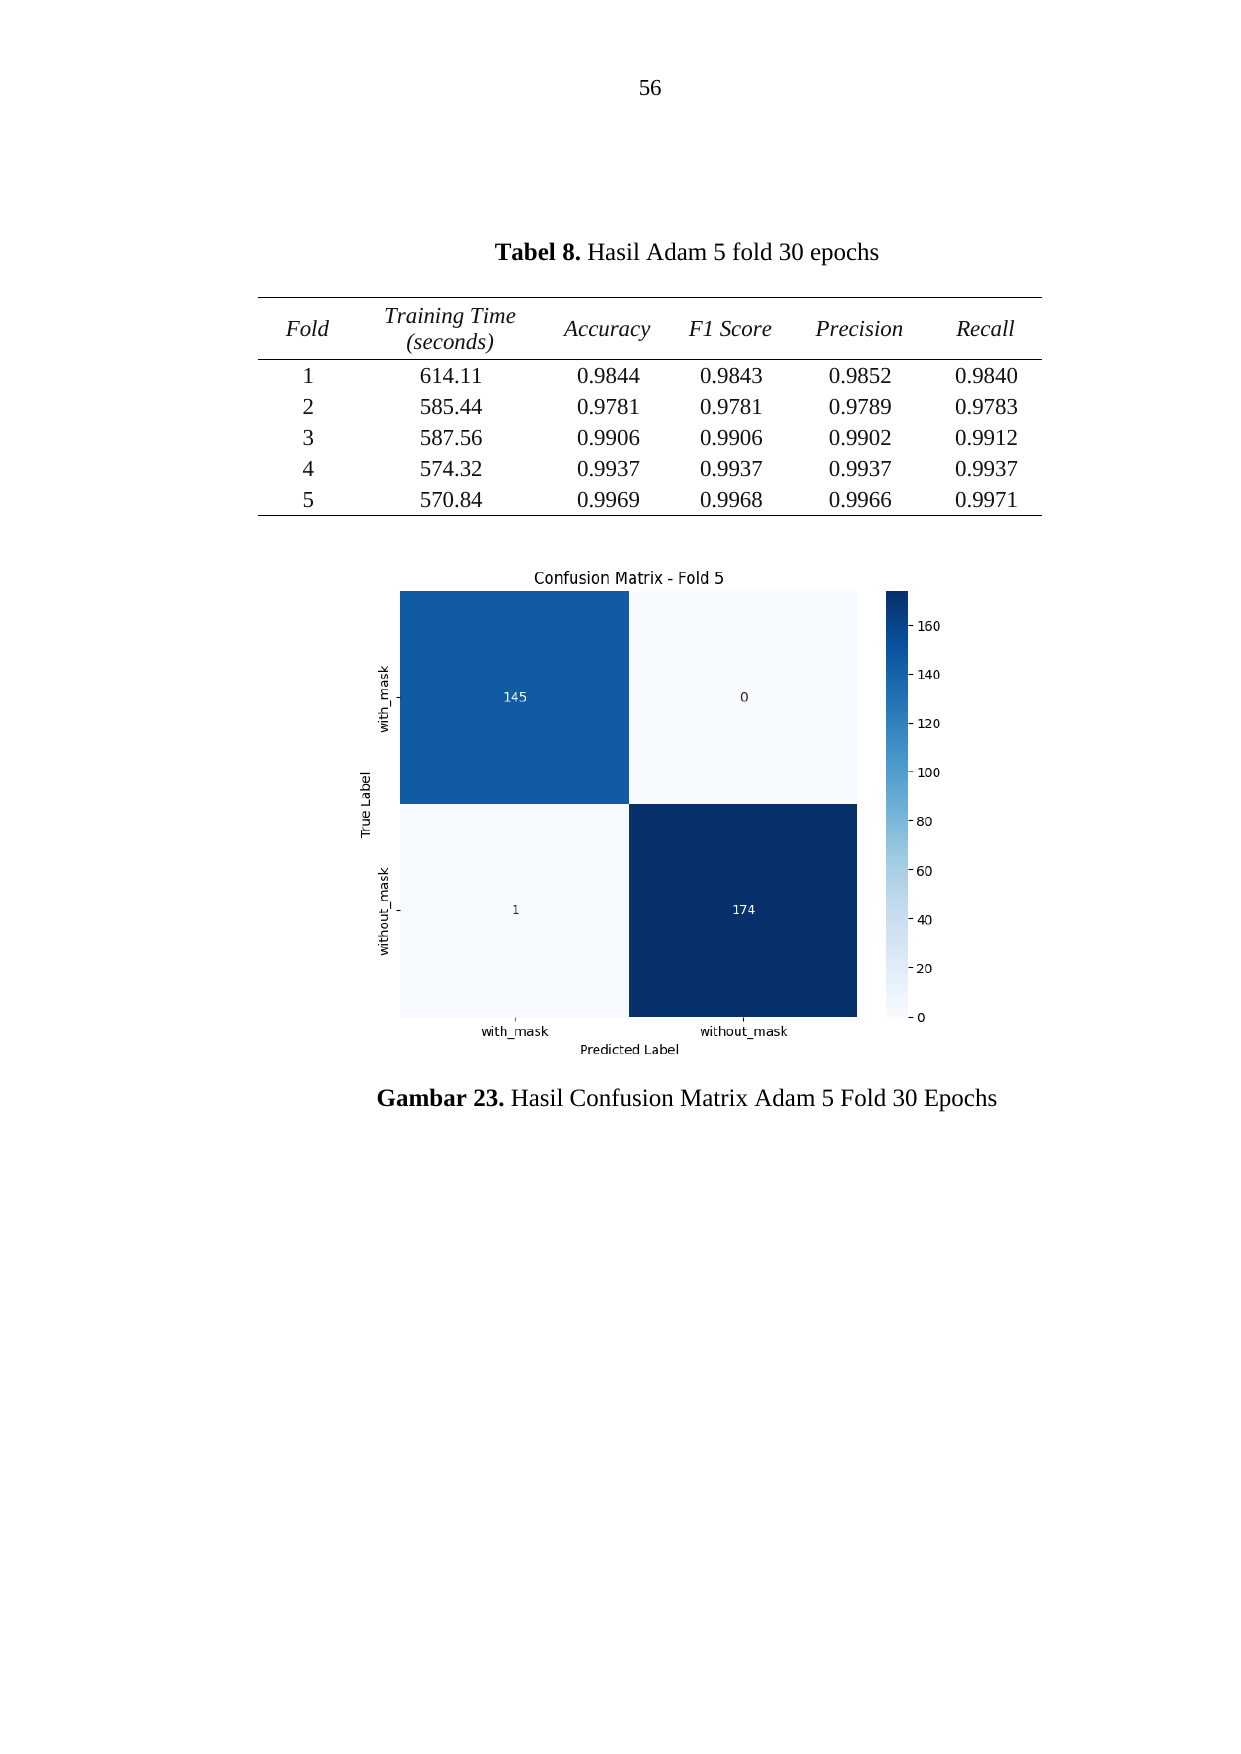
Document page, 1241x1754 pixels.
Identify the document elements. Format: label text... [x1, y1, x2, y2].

table_cell 0.9902 [790, 422, 931, 453]
table_cell 3 [258, 422, 358, 453]
table_cell 0.9937 [673, 453, 789, 484]
picture [351, 561, 949, 1065]
table_cell 0.9906 [673, 422, 789, 453]
table_header Training Time (seconds) [358, 298, 544, 359]
table_cell 570.84 [358, 484, 544, 515]
table_cell 614.11 [358, 360, 544, 390]
table_cell 0.9840 [931, 360, 1042, 390]
table_cell 0.9966 [790, 484, 931, 515]
table_cell 574.32 [358, 453, 544, 484]
table_cell 0.9971 [931, 484, 1042, 515]
text Tabel 8. Hasil Adam 5 fold 30 epochs [311, 237, 1063, 266]
table_cell 0.9789 [790, 390, 931, 422]
table_cell 0.9781 [673, 390, 789, 422]
table_cell 5 [258, 484, 358, 515]
table_header F1 Score [673, 298, 789, 359]
table_header Fold [258, 298, 358, 359]
table_cell 0.9968 [673, 484, 789, 515]
table_cell 585.44 [358, 390, 544, 422]
table_cell 0.9937 [931, 453, 1042, 484]
table_cell 4 [258, 453, 358, 484]
table_cell 0.9912 [931, 422, 1042, 453]
table_cell 1 [258, 360, 358, 390]
table_cell 587.56 [358, 422, 544, 453]
table_cell 0.9969 [544, 484, 673, 515]
table_cell 0.9937 [790, 453, 931, 484]
table_cell 0.9937 [544, 453, 673, 484]
table_header Precision [790, 298, 931, 359]
table_cell 0.9852 [790, 360, 931, 390]
table_header Accuracy [544, 298, 673, 359]
table_cell 0.9906 [544, 422, 673, 453]
table_cell 2 [258, 390, 358, 422]
table_cell 0.9781 [544, 390, 673, 422]
table_cell 0.9843 [673, 360, 789, 390]
table_header Recall [931, 298, 1042, 359]
table_cell 0.9783 [931, 390, 1042, 422]
table_cell 0.9844 [544, 360, 673, 390]
